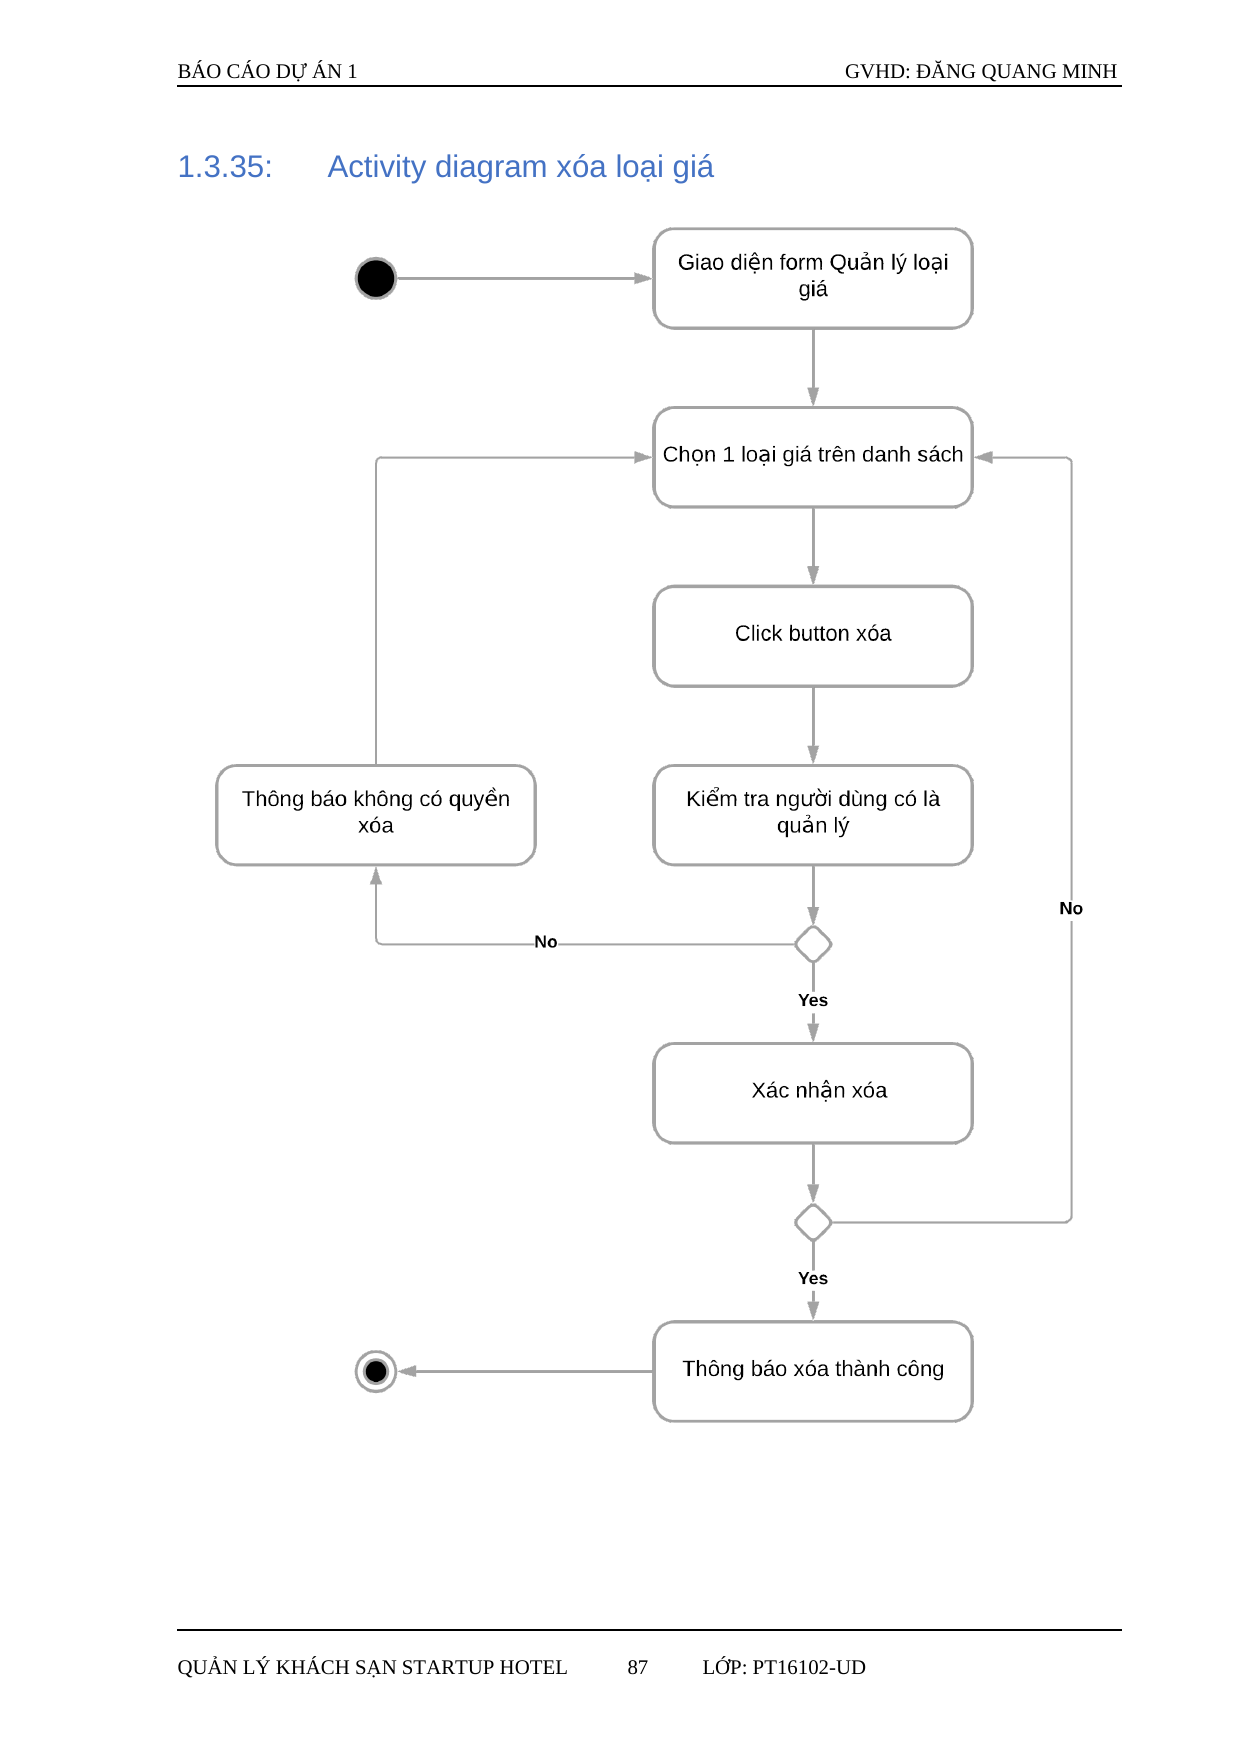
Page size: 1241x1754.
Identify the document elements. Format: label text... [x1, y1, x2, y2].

subtitle Activity diagram xóa loại giá [177, 148, 1122, 184]
picture [177, 190, 1123, 1461]
